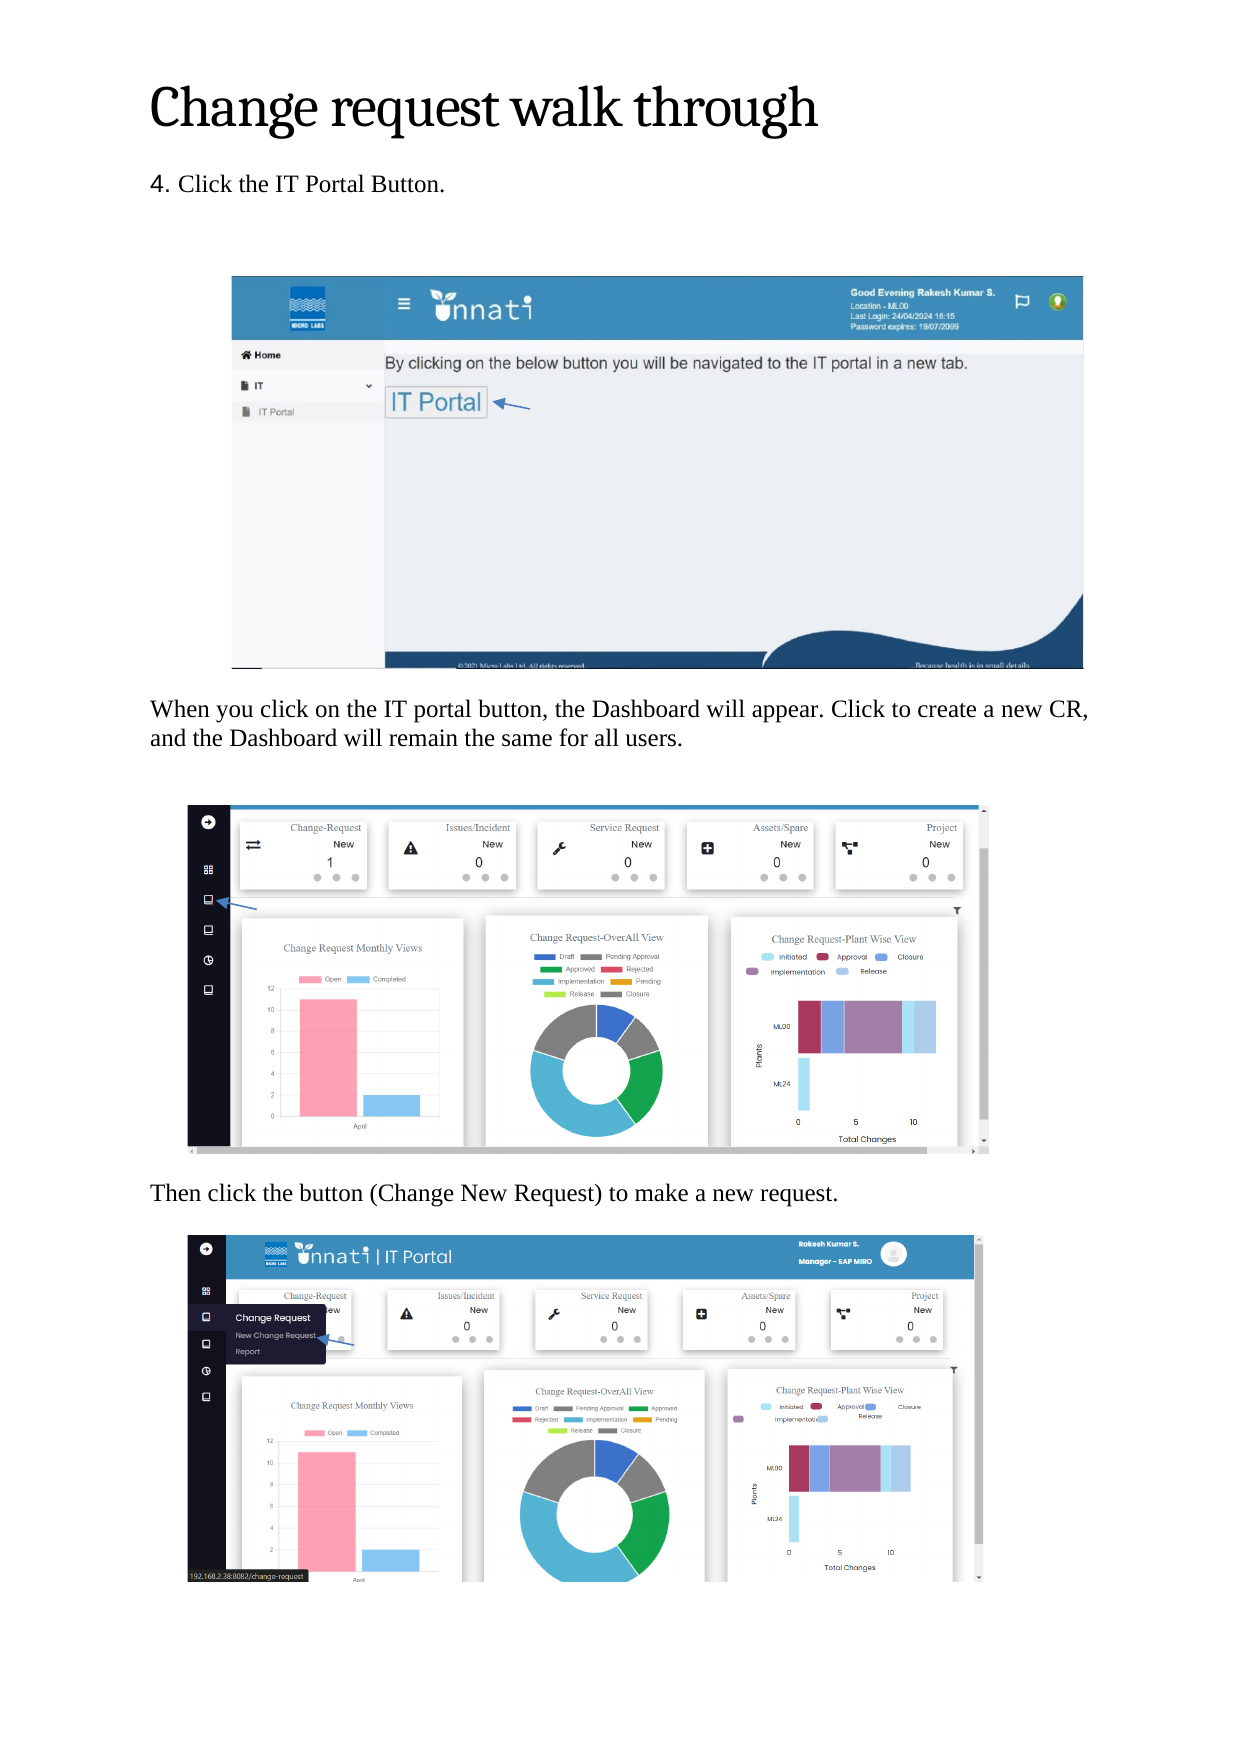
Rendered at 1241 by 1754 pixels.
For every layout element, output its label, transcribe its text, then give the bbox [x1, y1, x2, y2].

picture [187, 1235, 984, 1582]
picture [187, 805, 989, 1154]
text 4. Click the IT Portal Button. [150, 169, 1090, 198]
text When you click on the IT portal button, the Dashboard will appear. Click to create a new CR, and the Dashboard will remain the same for all users. [150, 694, 1090, 751]
picture [231, 276, 1084, 669]
text Then click the button (Change New Request) to make a new request. [150, 1178, 1090, 1207]
